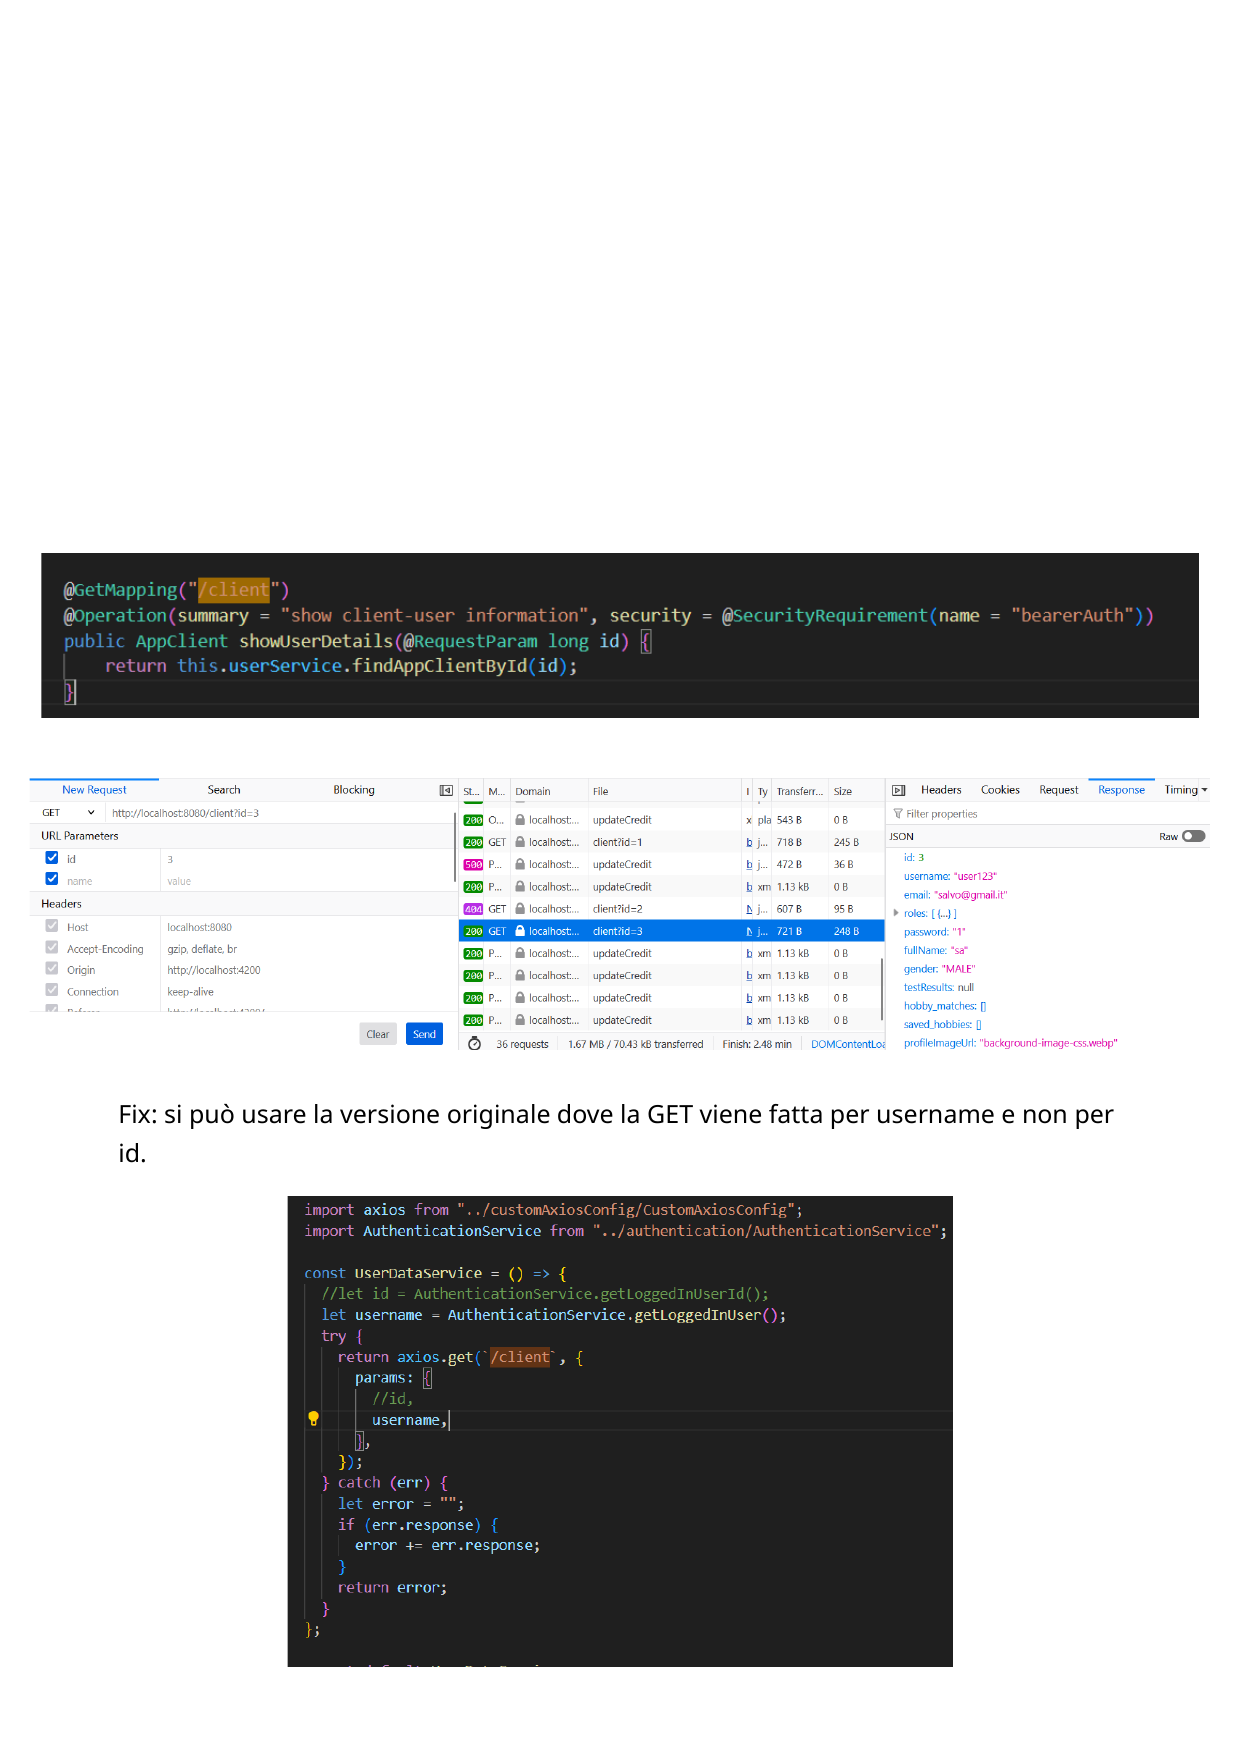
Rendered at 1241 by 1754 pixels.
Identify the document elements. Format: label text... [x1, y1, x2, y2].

picture [29, 777, 1210, 1050]
picture [41, 553, 1199, 718]
picture [287, 1196, 953, 1667]
text Fix: si può usare la versione originale dove la GET viene fatta per username e non per id. [118, 1097, 1122, 1170]
